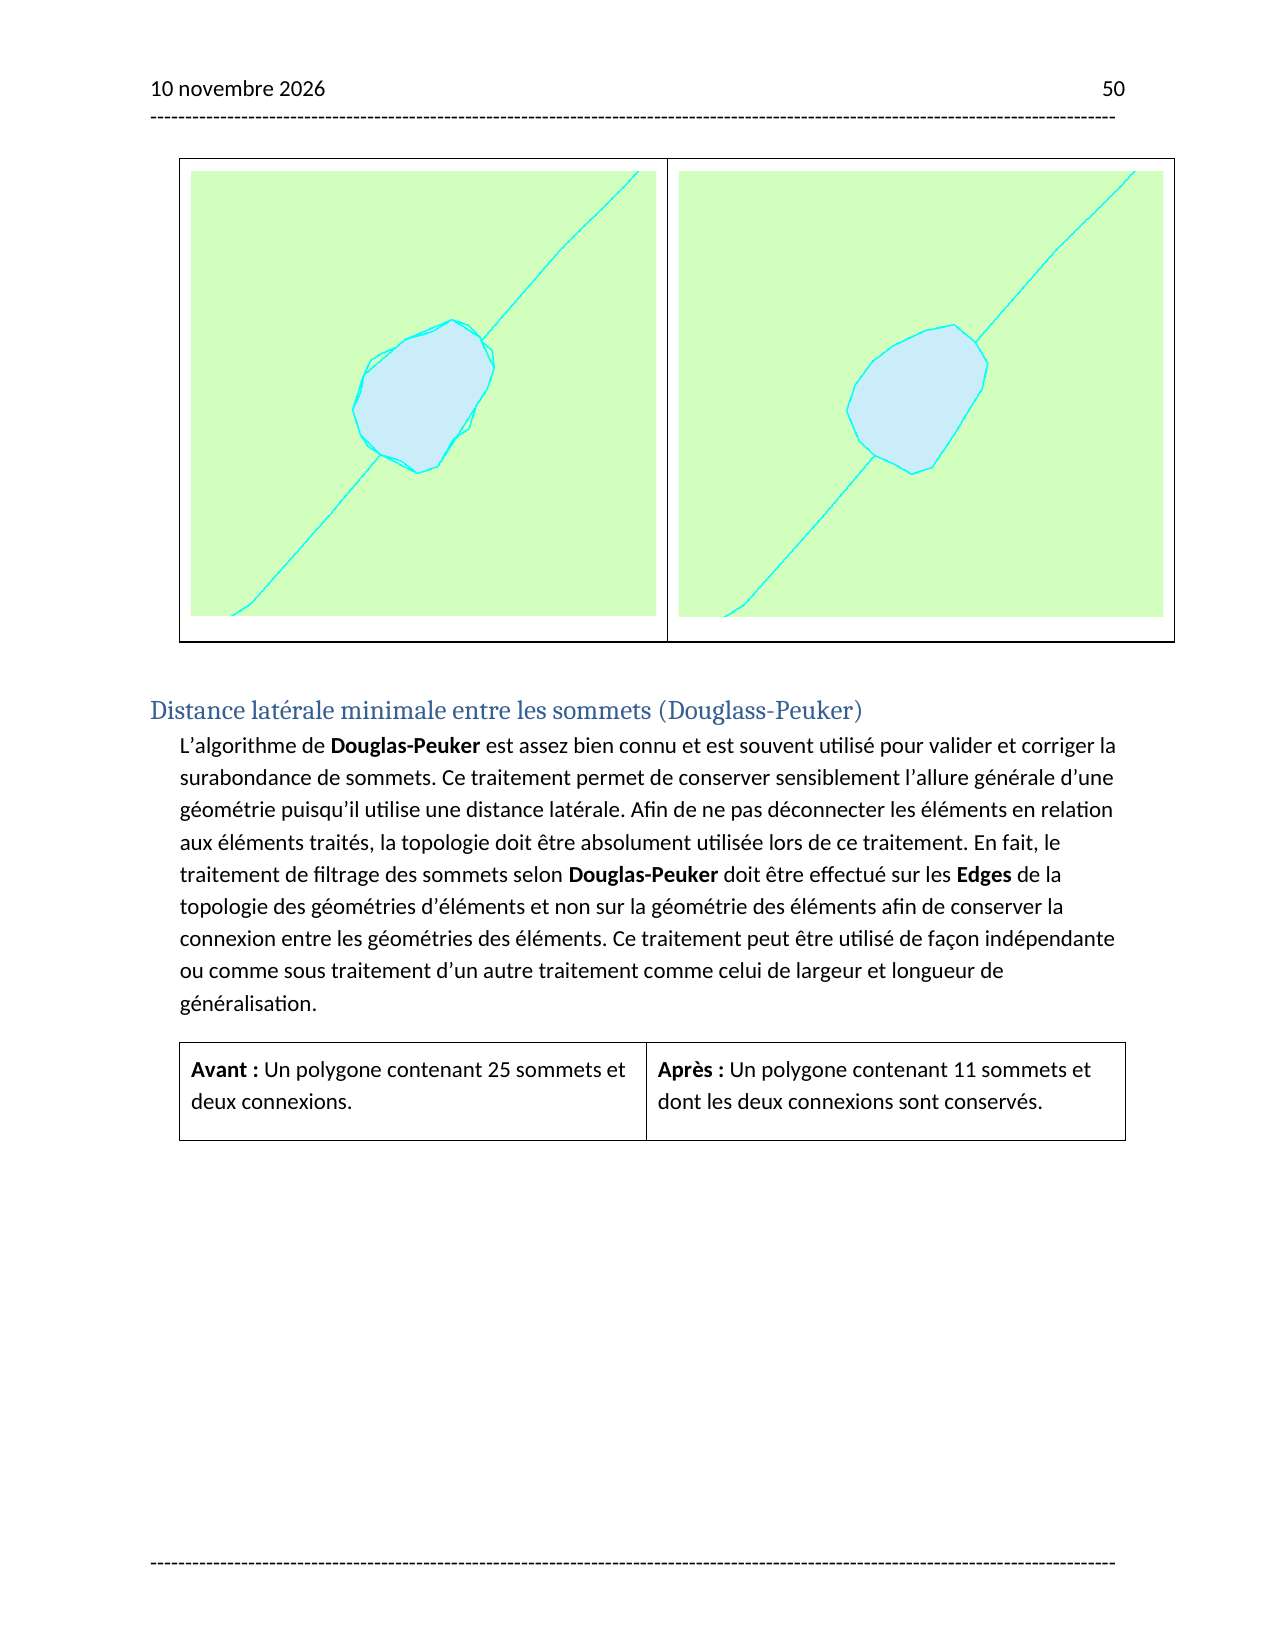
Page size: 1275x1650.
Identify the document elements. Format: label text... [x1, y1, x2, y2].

table_header Avant : Un polygone contenant 25 sommets et deux connexions. [180, 1043, 646, 1140]
picture [678, 171, 1164, 617]
subtitle Distance latérale minimale entre les sommets (Douglass-Peuker) [150, 695, 1125, 727]
table_cell [668, 159, 1174, 641]
table_header Après : Un polygone contenant 11 sommets et dont les deux connexions sont conservés. [647, 1043, 1125, 1140]
text L’algorithme de Douglas-Peuker est assez bien connu et est souvent utilisé pour valider et corriger la surabondance de sommets. Ce traitement permet de conserver sensiblement l’allure générale d’une géométrie puisqu’il utilise une distance latérale. Afin de ne pas déconnecter les éléments en relation aux éléments traités, la topologie doit être absolument utilisée lors de ce traitement. En fait, le traitement de filtrage des sommets selon Douglas-Peuker doit être effectué sur les Edges de la topologie des géométries d’éléments et non sur la géométrie des éléments afin de conserver la connexion entre les géométries des éléments. Ce traitement peut être utilisé de façon indépendante ou comme sous traitement d’un autre traitement comme celui de largeur et longueur de généralisation. [179, 731, 1125, 1017]
picture [190, 171, 657, 616]
table_cell [180, 159, 667, 641]
